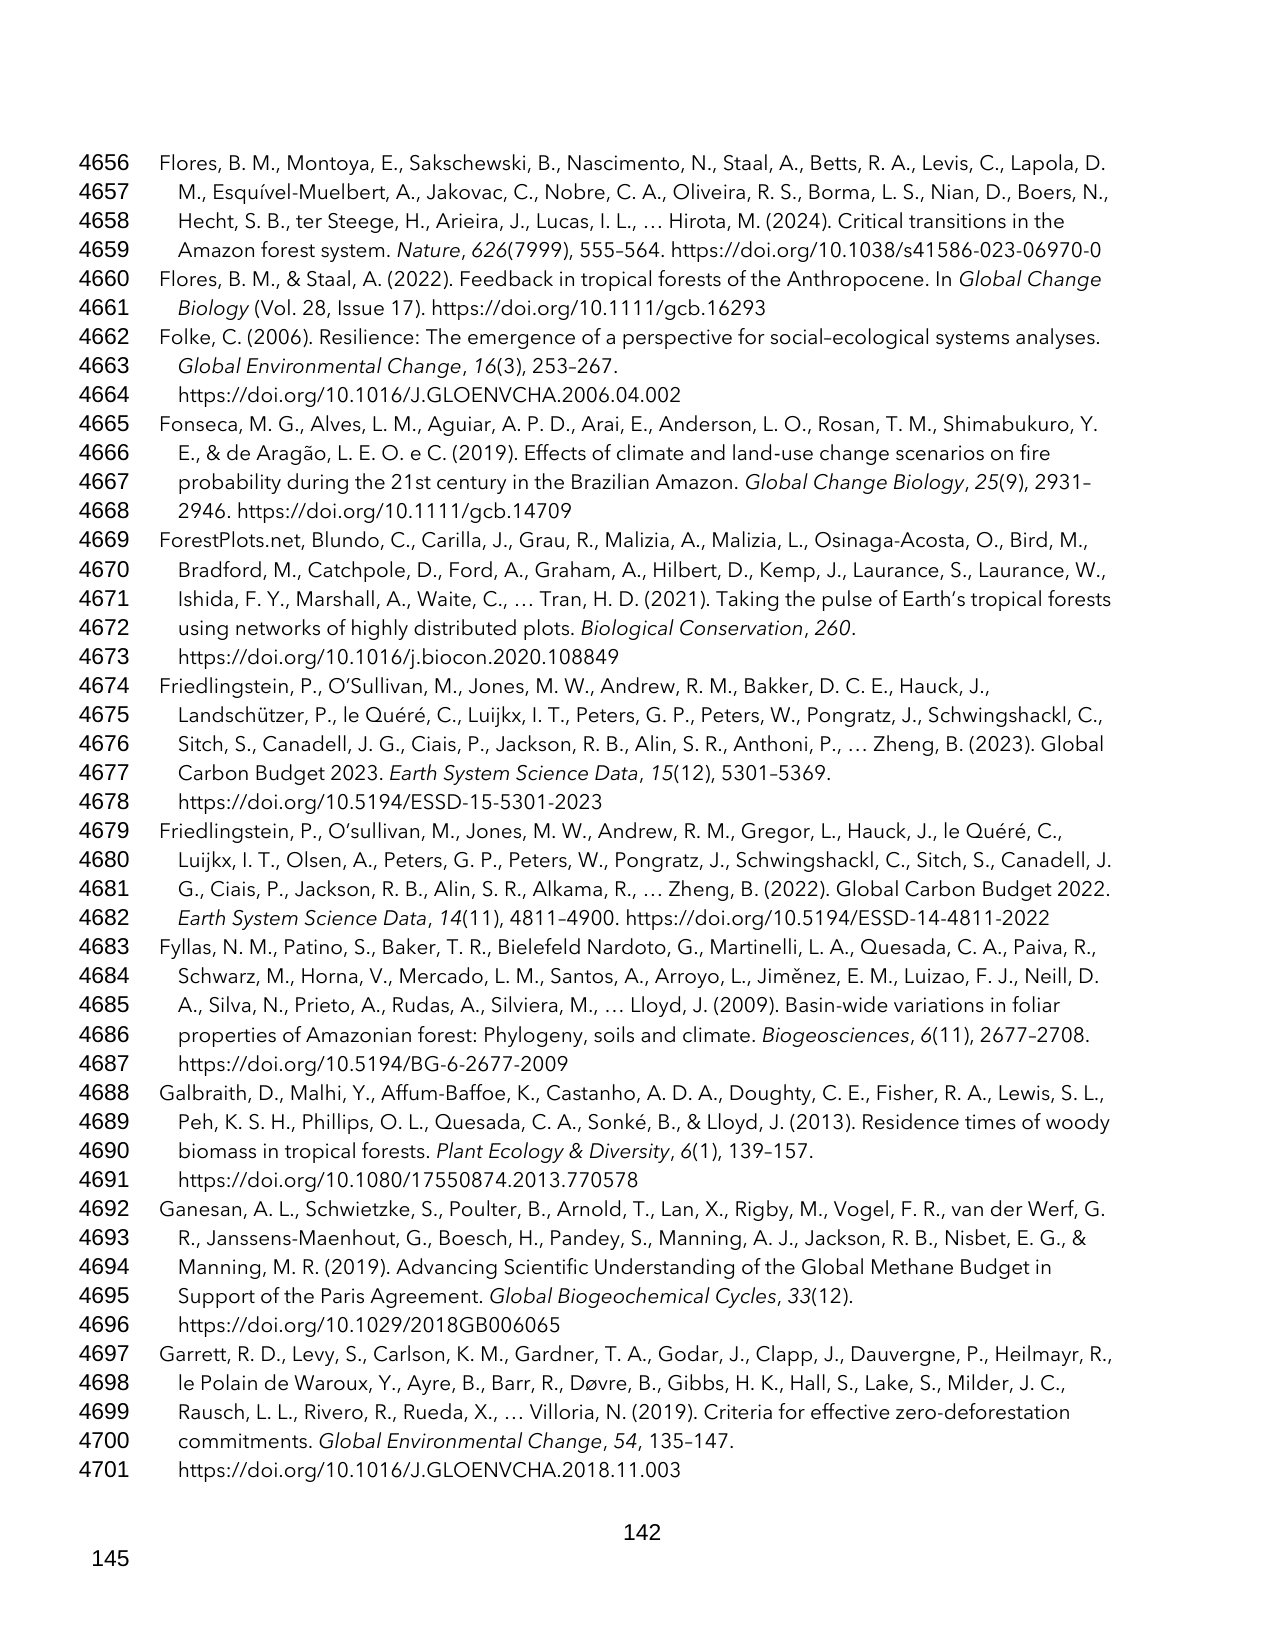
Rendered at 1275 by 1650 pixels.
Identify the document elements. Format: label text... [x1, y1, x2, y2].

text Friedlingstein, P., O’sullivan, M., Jones, M. W., Andrew, R. M., Gregor, L., Hauck, J., le Quéré, C., Luijkx, I. T., Olsen, A., Peters, G. P., Peters, W., Pongratz, J., Schwingshackl, C., Sitch, S., Canadell, J. G., Ciais, P., Jackson, R. B., Alin, S. R., Alkama, R., … Zheng, B. (2022). Global Carbon Budget 2022. Earth System Science Data, 14(11), 4811–4900. https://doi.org/10.5194/ESSD-14-4811-2022 [159, 818, 1125, 931]
text Fyllas, N. M., Patino, S., Baker, T. R., Bielefeld Nardoto, G., Martinelli, L. A., Quesada, C. A., Paiva, R., Schwarz, M., Horna, V., Mercado, L. M., Santos, A., Arroyo, L., Jiměnez, E. M., Luizao, F. J., Neill, D. A., Silva, N., Prieto, A., Rudas, A., Silviera, M., … Lloyd, J. (2009). Basin-wide variations in foliar properties of Amazonian forest: Phylogeny, soils and climate. Biogeosciences, 6(11), 2677–2708. https://doi.org/10.5194/BG-6-2677-2009 [159, 935, 1125, 1076]
text Friedlingstein, P., O’Sullivan, M., Jones, M. W., Andrew, R. M., Bakker, D. C. E., Hauck, J., Landschützer, P., le Quéré, C., Luijkx, I. T., Peters, G. P., Peters, W., Pongratz, J., Schwingshackl, C., Sitch, S., Canadell, J. G., Ciais, P., Jackson, R. B., Alin, S. R., Anthoni, P., … Zheng, B. (2023). Global Carbon Budget 2023. Earth System Science Data, 15(12), 5301–5369. https://doi.org/10.5194/ESSD-15-5301-2023 [159, 673, 1125, 815]
text Garrett, R. D., Levy, S., Carlson, K. M., Gardner, T. A., Godar, J., Clapp, J., Dauvergne, P., Heilmayr, R., le Polain de Waroux, Y., Ayre, B., Barr, R., Døvre, B., Gibbs, H. K., Hall, S., Lake, S., Milder, J. C., Rausch, L. L., Rivero, R., Rueda, X., … Villoria, N. (2019). Criteria for effective zero-deforestation commitments. Global Environmental Change, 54, 135–147. https://doi.org/10.1016/J.GLOENVCHA.2018.11.003 [159, 1342, 1125, 1483]
text Galbraith, D., Malhi, Y., Affum-Baffoe, K., Castanho, A. D. A., Doughty, C. E., Fisher, R. A., Lewis, S. L., Peh, K. S. H., Phillips, O. L., Quesada, C. A., Sonké, B., & Lloyd, J. (2013). Residence times of woody biomass in tropical forests. Plant Ecology & Diversity, 6(1), 139–157. https://doi.org/10.1080/17550874.2013.770578 [159, 1080, 1125, 1192]
text Flores, B. M., & Staal, A. (2022). Feedback in tropical forests of the Anthropocene. In Global Change Biology (Vol. 28, Issue 17). https://doi.org/10.1111/gcb.16293 [159, 266, 1125, 321]
text Flores, B. M., Montoya, E., Sakschewski, B., Nascimento, N., Staal, A., Betts, R. A., Levis, C., Lapola, D. M., Esquível-Muelbert, A., Jakovac, C., Nobre, C. A., Oliveira, R. S., Borma, L. S., Nian, D., Boers, N., Hecht, S. B., ter Steege, H., Arieira, J., Lucas, I. L., … Hirota, M. (2024). Critical transitions in the Amazon forest system. Nature, 626(7999), 555–564. https://doi.org/10.1038/s41586-023-06970-0 [159, 150, 1125, 262]
text Ganesan, A. L., Schwietzke, S., Poulter, B., Arnold, T., Lan, X., Rigby, M., Vogel, F. R., van der Werf, G. R., Janssens-Maenhout, G., Boesch, H., Pandey, S., Manning, A. J., Jackson, R. B., Nisbet, E. G., & Manning, M. R. (2019). Advancing Scientific Understanding of the Global Methane Budget in Support of the Paris Agreement. Global Biogeochemical Cycles, 33(12). https://doi.org/10.1029/2018GB006065 [159, 1196, 1125, 1338]
text Folke, C. (2006). Resilience: The emergence of a perspective for social–ecological systems analyses. Global Environmental Change, 16(3), 253–267. https://doi.org/10.1016/J.GLOENVCHA.2006.04.002 [159, 324, 1125, 408]
text ForestPlots.net, Blundo, C., Carilla, J., Grau, R., Malizia, A., Malizia, L., Osinaga-Acosta, O., Bird, M., Bradford, M., Catchpole, D., Ford, A., Graham, A., Hilbert, D., Kemp, J., Laurance, S., Laurance, W., Ishida, F. Y., Marshall, A., Waite, C., … Tran, H. D. (2021). Taking the pulse of Earth’s tropical forests using networks of highly distributed plots. Biological Conservation, 260. https://doi.org/10.1016/j.biocon.2020.108849 [159, 528, 1125, 669]
text Fonseca, M. G., Alves, L. M., Aguiar, A. P. D., Arai, E., Anderson, L. O., Rosan, T. M., Shimabukuro, Y. E., & de Aragão, L. E. O. e C. (2019). Effects of climate and land‐use change scenarios on fire probability during the 21st century in the Brazilian Amazon. Global Change Biology, 25(9), 2931–2946. https://doi.org/10.1111/gcb.14709 [159, 412, 1125, 524]
